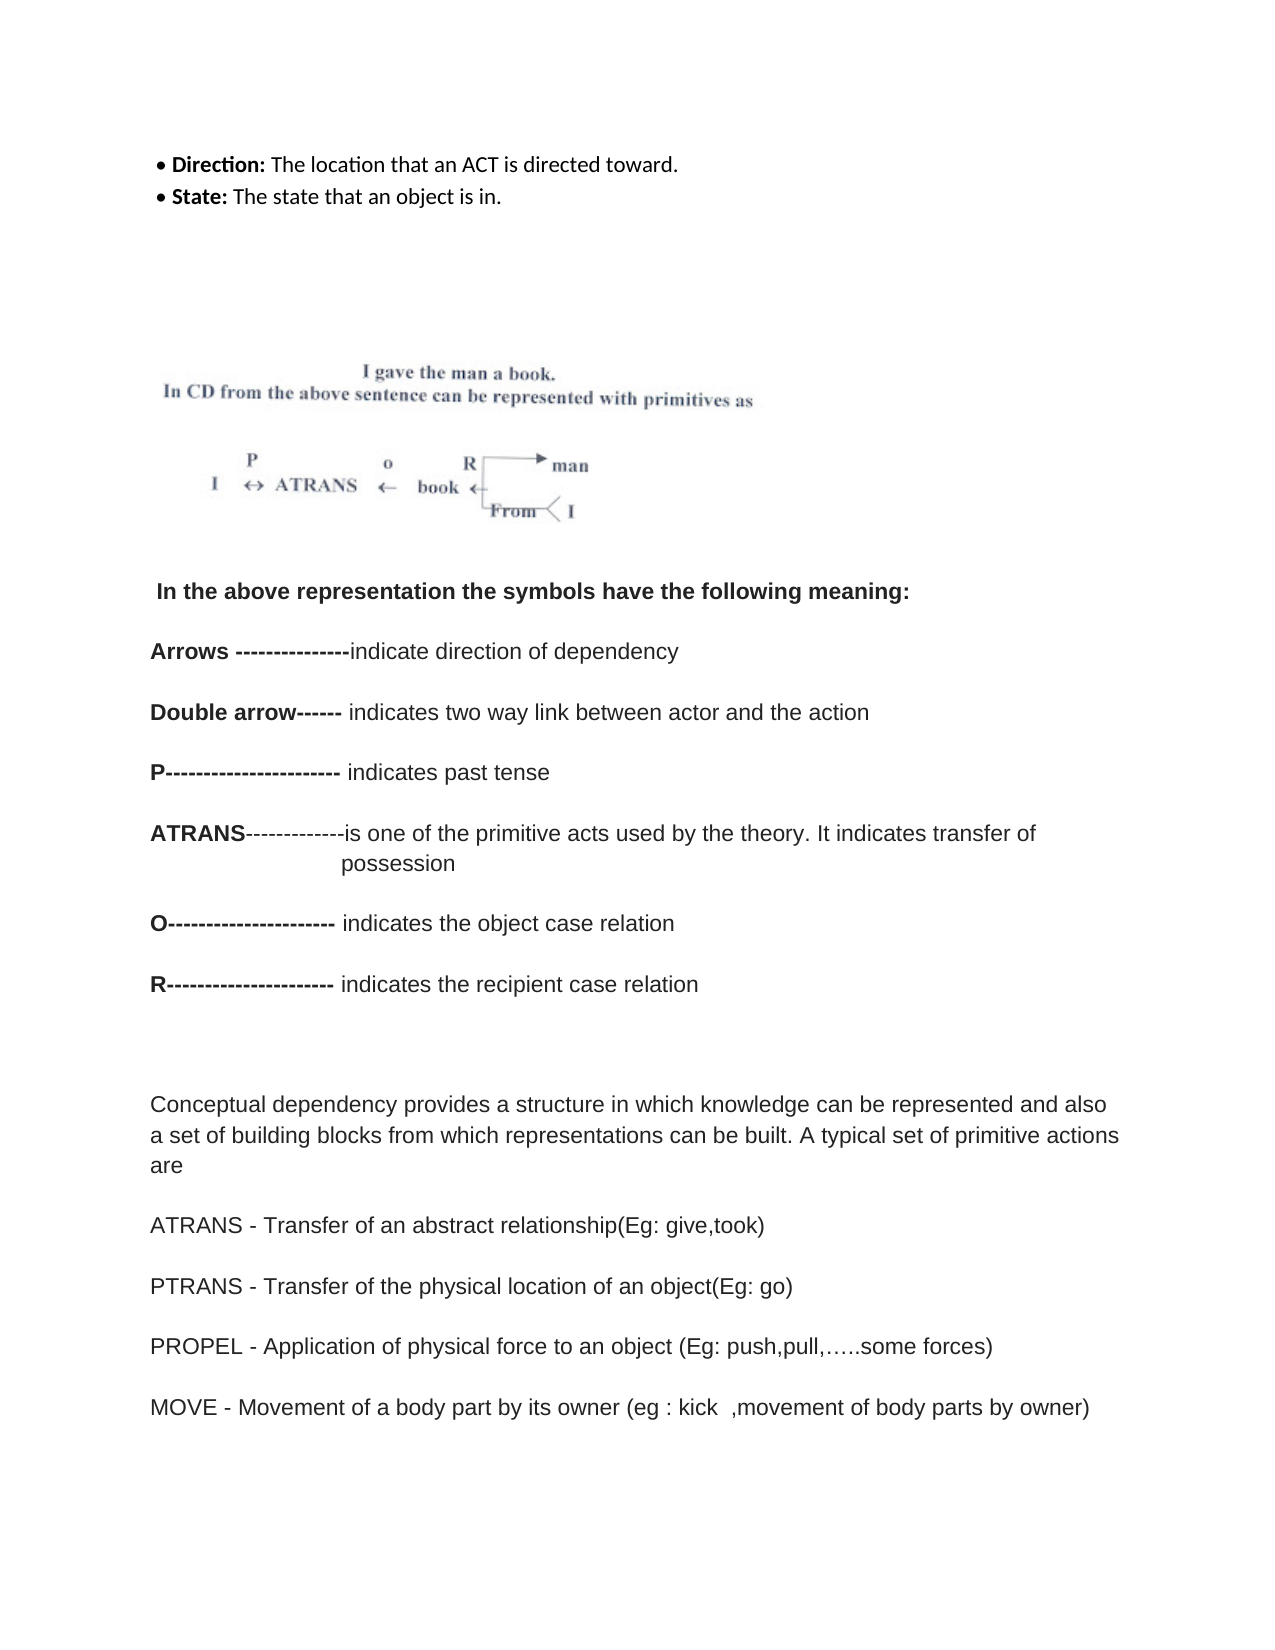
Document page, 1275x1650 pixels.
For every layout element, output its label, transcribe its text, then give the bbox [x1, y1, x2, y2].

text Arrows ---------------indicate direction of dependency [150, 638, 1125, 665]
text P----------------------- indicates past tense [150, 759, 1125, 786]
text ATRANS-------------is one of the primitive acts used by the theory. It indicates transfer of [150, 819, 1125, 846]
text possession [150, 850, 1125, 876]
text PTRANS - Transfer of the physical location of an object(Eg: go) [150, 1273, 1125, 1299]
text R---------------------- indicates the recipient case relation [150, 971, 1125, 997]
text O---------------------- indicates the object case relation [150, 910, 1125, 937]
text • Direction: The location that an ACT is directed toward. [150, 150, 1125, 178]
text In the above representation the symbols have the following meaning: [150, 578, 1125, 604]
text • State: The state that an object is in. [150, 182, 1125, 210]
picture [150, 324, 775, 547]
text MOVE - Movement of a body part by its owner (eg : kick ,movement of body parts by owner) [150, 1393, 1125, 1420]
text ATRANS - Transfer of an abstract relationship(Eg: give,took) [150, 1212, 1125, 1239]
text Conceptual dependency provides a structure in which knowledge can be represented and also a set of building blocks from which representations can be built. A typical set of primitive actions are [150, 1091, 1125, 1178]
text PROPEL - Application of physical force to an object (Eg: push,pull,…..some forces) [150, 1333, 1125, 1359]
text Double arrow------ indicates two way link between actor and the action [150, 699, 1125, 725]
